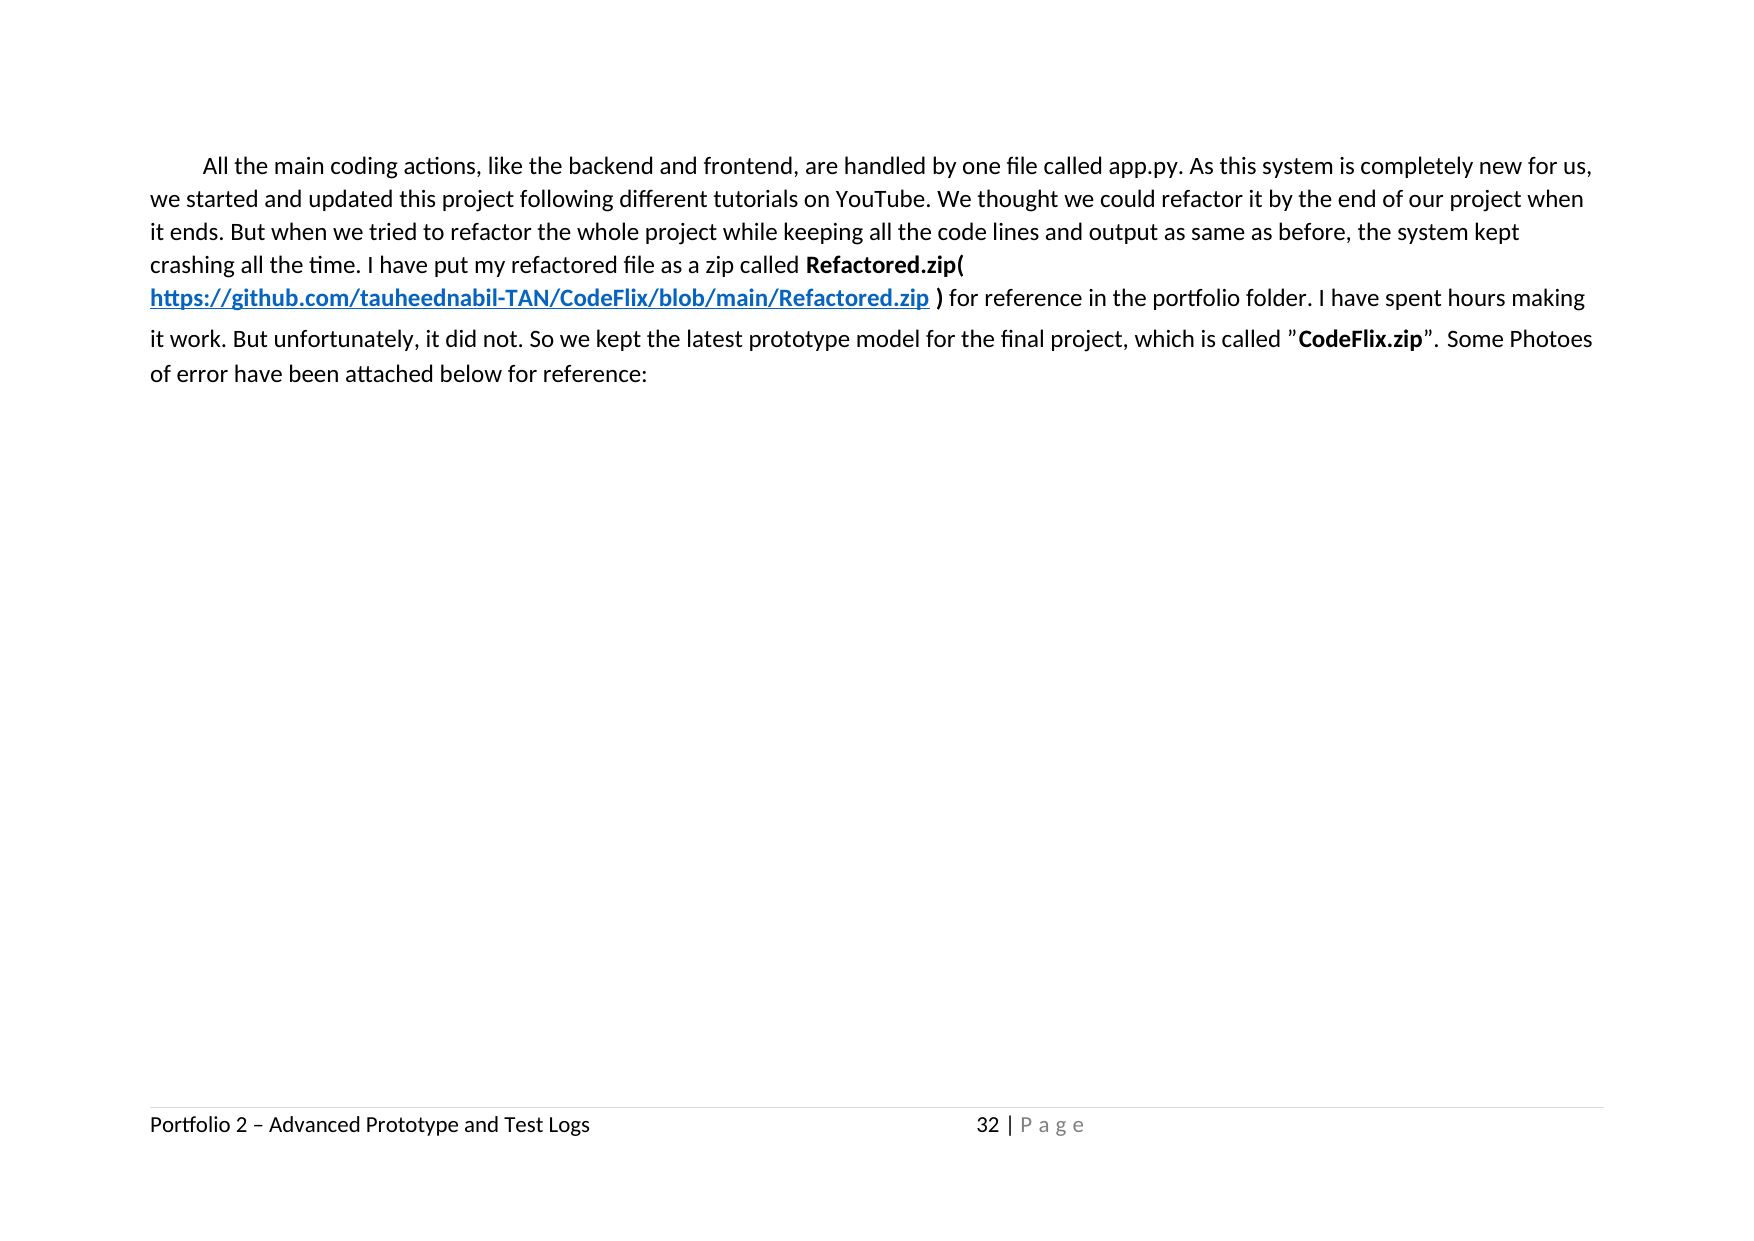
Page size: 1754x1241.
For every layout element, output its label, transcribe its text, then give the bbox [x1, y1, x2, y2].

text All the main coding actions, like the backend and frontend, are handled by one file called app.py. As this system is completely new for us, we started and updated this project following different tutorials on YouTube. We thought we could refactor it by the end of our project when it ends. But when we tried to refactor the whole project while keeping all the code lines and output as same as before, the system kept crashing all the time. I have put my refactored file as a zip called Refactored.zip( https://github.com/tauheednabil-TAN/CodeFlix/blob/main/Refactored.zip ) for reference in the portfolio folder. I have spent hours making it work. But unfortunately, it did not. So we kept the latest prototype model for the final project, which is called ”CodeFlix.zip”. Some Photoes of error have been attached below for reference: [150, 150, 1604, 389]
